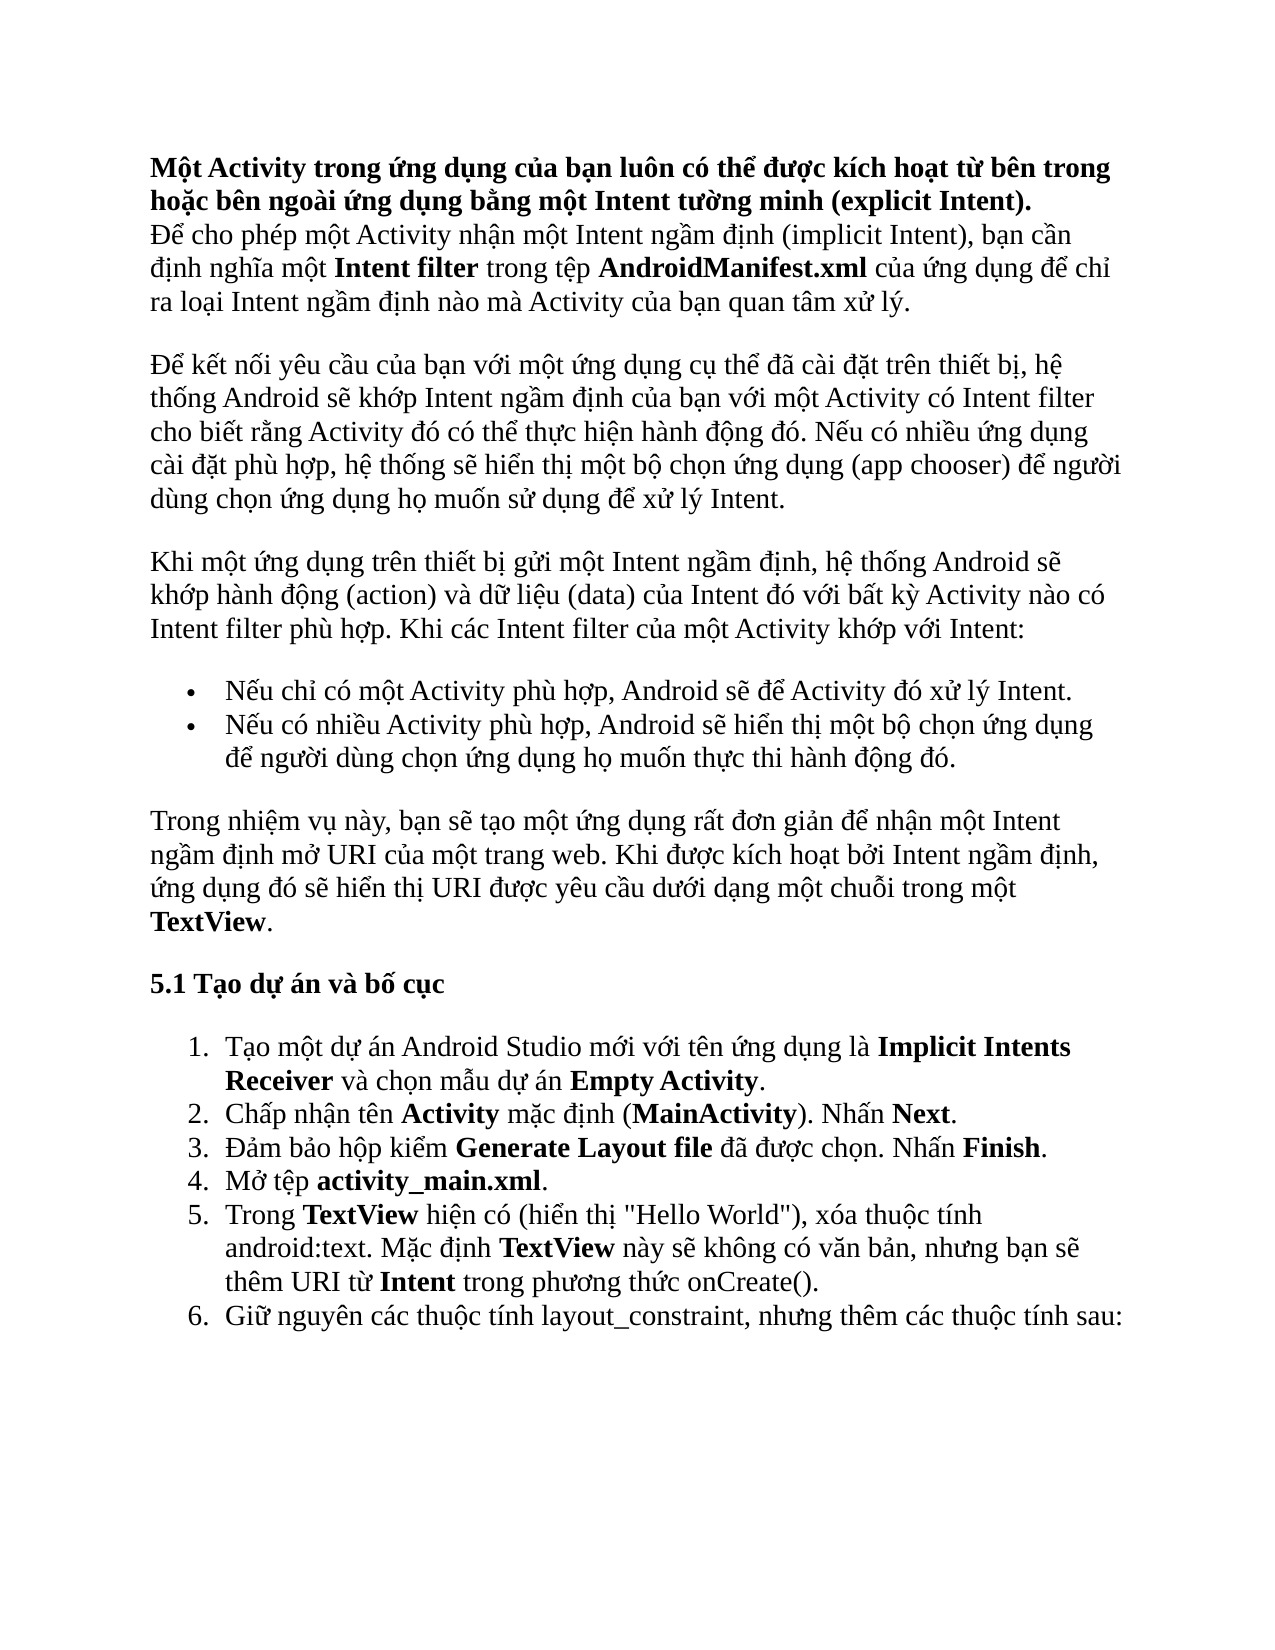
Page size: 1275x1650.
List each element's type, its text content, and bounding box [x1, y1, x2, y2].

text Để kết nối yêu cầu của bạn với một ứng dụng cụ thể đã cài đặt trên thiết bị, hệ thống Android sẽ khớp Intent ngầm định của bạn với một Activity có Intent filter cho biết rằng Activity đó có thể thực hiện hành động đó. Nếu có nhiều ứng dụng cài đặt phù hợp, hệ thống sẽ hiển thị một bộ chọn ứng dụng (app chooser) để người dùng chọn ứng dụng họ muốn sử dụng để xử lý Intent. [150, 347, 1125, 514]
list Giữ nguyên các thuộc tính layout_constraint, nhưng thêm các thuộc tính sau: [187, 1298, 1125, 1331]
list Chấp nhận tên Activity mặc định (MainActivity). Nhấn Next. [187, 1096, 1125, 1130]
list Đảm bảo hộp kiểm Generate Layout file đã được chọn. Nhấn Finish. [187, 1130, 1125, 1163]
text 5.1 Tạo dự án và bố cục [150, 967, 1125, 1000]
list Trong TextView hiện có (hiển thị "Hello World"), xóa thuộc tính android:text. Mặc định TextView này sẽ không có văn bản, nhưng bạn sẽ thêm URI từ Intent trong phương thức onCreate(). [187, 1197, 1125, 1298]
list Mở tệp activity_main.xml. [187, 1163, 1125, 1197]
text Một Activity trong ứng dụng của bạn luôn có thể được kích hoạt từ bên trong hoặc bên ngoài ứng dụng bằng một Intent tường minh (explicit Intent). Để cho phép một Activity nhận một Intent ngầm định (implicit Intent), bạn cần định nghĩa một Intent filter trong tệp AndroidManifest.xml của ứng dụng để chỉ ra loại Intent ngầm định nào mà Activity của bạn quan tâm xử lý. [150, 150, 1125, 318]
text Trong nhiệm vụ này, bạn sẽ tạo một ứng dụng rất đơn giản để nhận một Intent ngầm định mở URI của một trang web. Khi được kích hoạt bởi Intent ngầm định, ứng dụng đó sẽ hiển thị URI được yêu cầu dưới dạng một chuỗi trong một TextView. [150, 803, 1125, 937]
text Khi một ứng dụng trên thiết bị gửi một Intent ngầm định, hệ thống Android sẽ khớp hành động (action) và dữ liệu (data) của Intent đó với bất kỳ Activity nào có Intent filter phù hợp. Khi các Intent filter của một Activity khớp với Intent: [150, 544, 1125, 644]
list Nếu có nhiều Activity phù hợp, Android sẽ hiển thị một bộ chọn ứng dụng để người dùng chọn ứng dụng họ muốn thực thi hành động đó. [187, 707, 1125, 774]
list Tạo một dự án Android Studio mới với tên ứng dụng là Implicit Intents Receiver và chọn mẫu dự án Empty Activity. [187, 1029, 1125, 1096]
list Nếu chỉ có một Activity phù hợp, Android sẽ để Activity đó xử lý Intent. [187, 673, 1125, 707]
